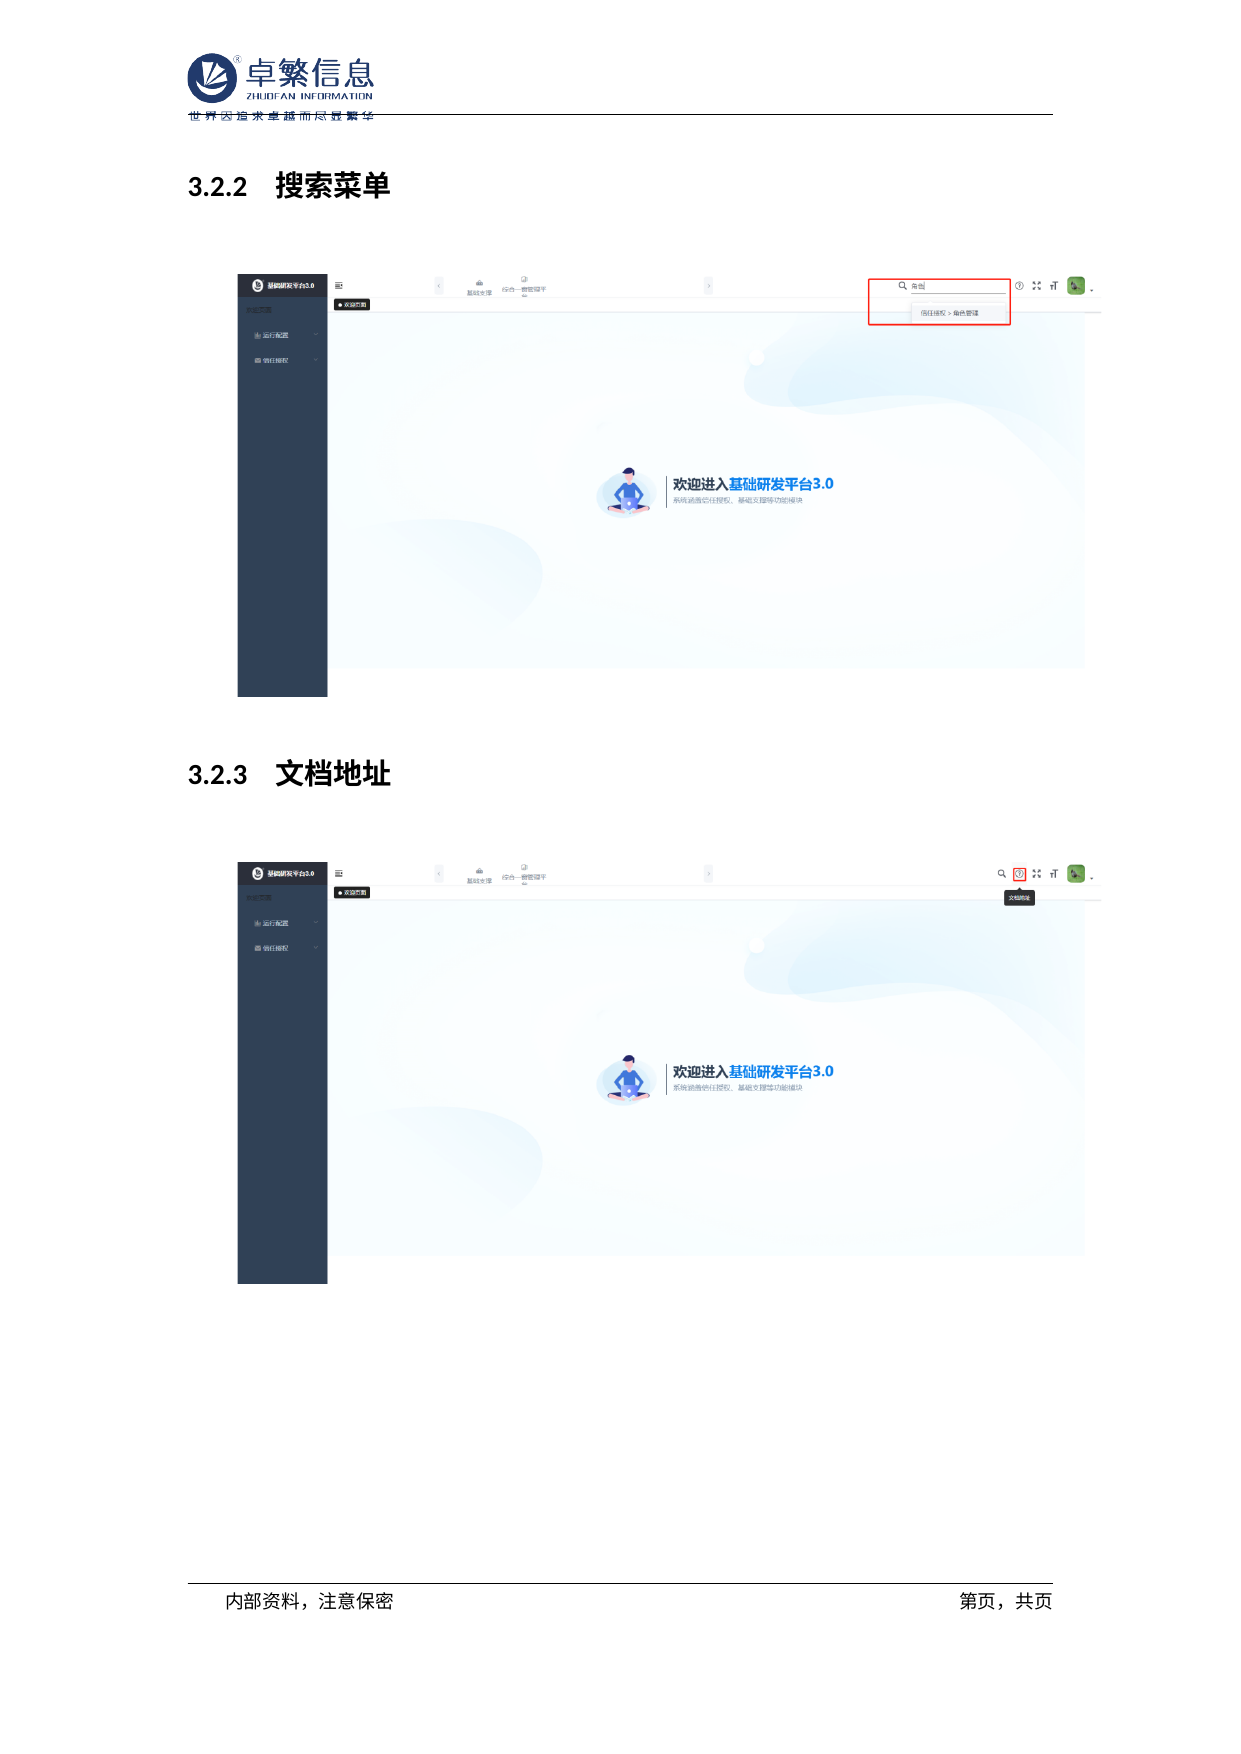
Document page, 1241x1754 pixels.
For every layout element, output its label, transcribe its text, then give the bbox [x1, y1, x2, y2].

picture [237, 274, 1102, 697]
subtitle 搜索菜单 [187, 152, 1053, 217]
picture [187, 53, 374, 121]
subtitle 文档地址 [187, 739, 1053, 804]
picture [237, 862, 1102, 1284]
